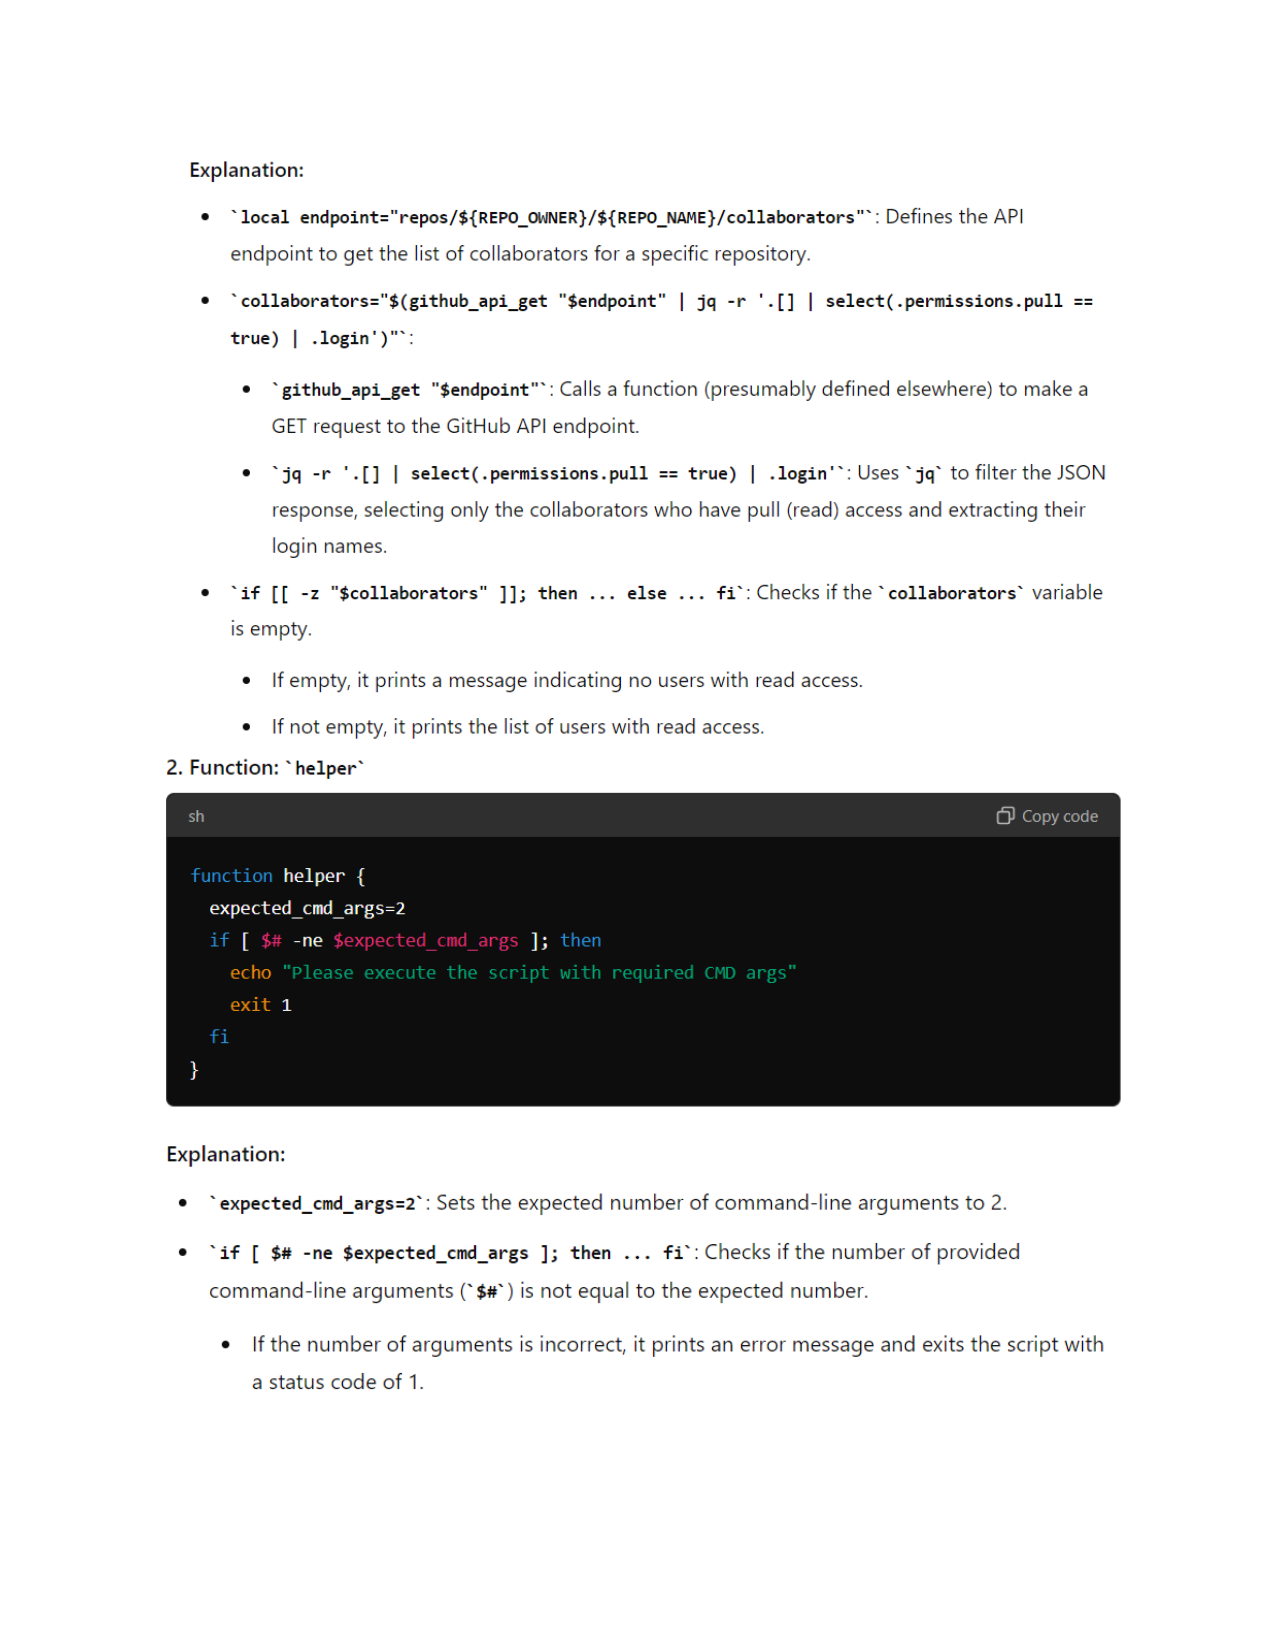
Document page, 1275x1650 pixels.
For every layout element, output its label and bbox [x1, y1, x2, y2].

picture [150, 751, 1125, 1402]
picture [150, 150, 1125, 748]
